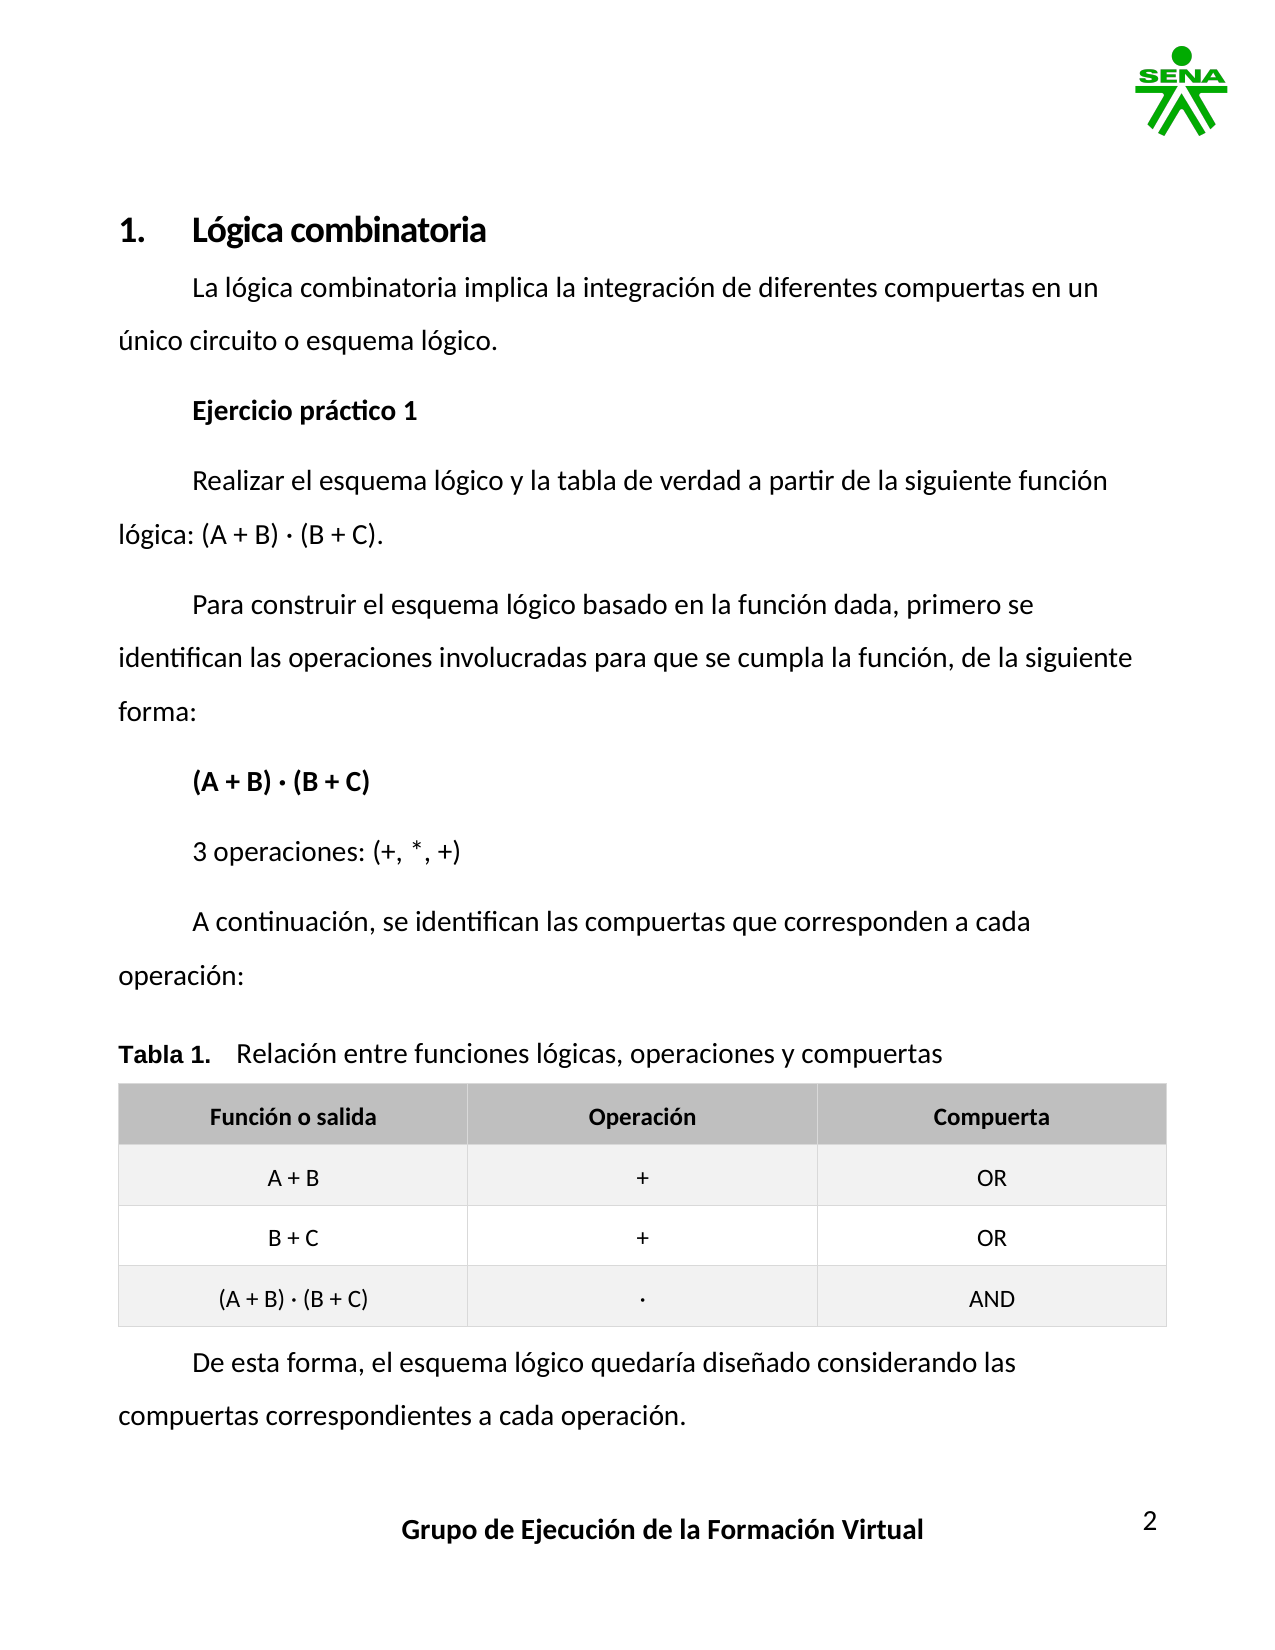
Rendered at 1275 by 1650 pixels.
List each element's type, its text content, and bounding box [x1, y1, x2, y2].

subtitle Lógica combinatoria [118, 206, 1157, 252]
table_cell · [468, 1266, 817, 1326]
text Relación entre funciones lógicas, operaciones y compuertas [118, 1035, 1157, 1071]
text 3 operaciones: (+, *, +) [118, 833, 1157, 869]
table_header Operación [468, 1084, 817, 1144]
text Realizar el esquema lógico y la tabla de verdad a partir de la siguiente función lógica: (A + B) · (B + C). [118, 462, 1157, 552]
text La lógica combinatoria implica la integración de diferentes compuertas en un único circuito o esquema lógico. [118, 269, 1157, 358]
table_cell B + C [119, 1206, 467, 1265]
table_cell A + B [119, 1145, 467, 1205]
text A continuación, se identifican las compuertas que corresponden a cada operación: [118, 903, 1157, 992]
table_cell + [468, 1145, 817, 1205]
text Para construir el esquema lógico basado en la función dada, primero se identifican las operaciones involucradas para que se cumpla la función, de la siguiente forma: [118, 586, 1157, 728]
table_header Función o salida [119, 1084, 467, 1144]
table_cell OR [818, 1145, 1166, 1205]
table_cell OR [818, 1206, 1166, 1265]
text (A + B) · (B + C) [118, 763, 1157, 799]
table_header Compuerta [818, 1084, 1166, 1144]
table_cell (A + B) · (B + C) [119, 1266, 467, 1326]
picture [1135, 46, 1228, 136]
table_cell + [468, 1206, 817, 1265]
table_cell AND [818, 1266, 1166, 1326]
text Ejercicio práctico 1 [118, 392, 1157, 428]
text De esta forma, el esquema lógico quedaría diseñado considerando las compuertas correspondientes a cada operación. [118, 1344, 1157, 1433]
